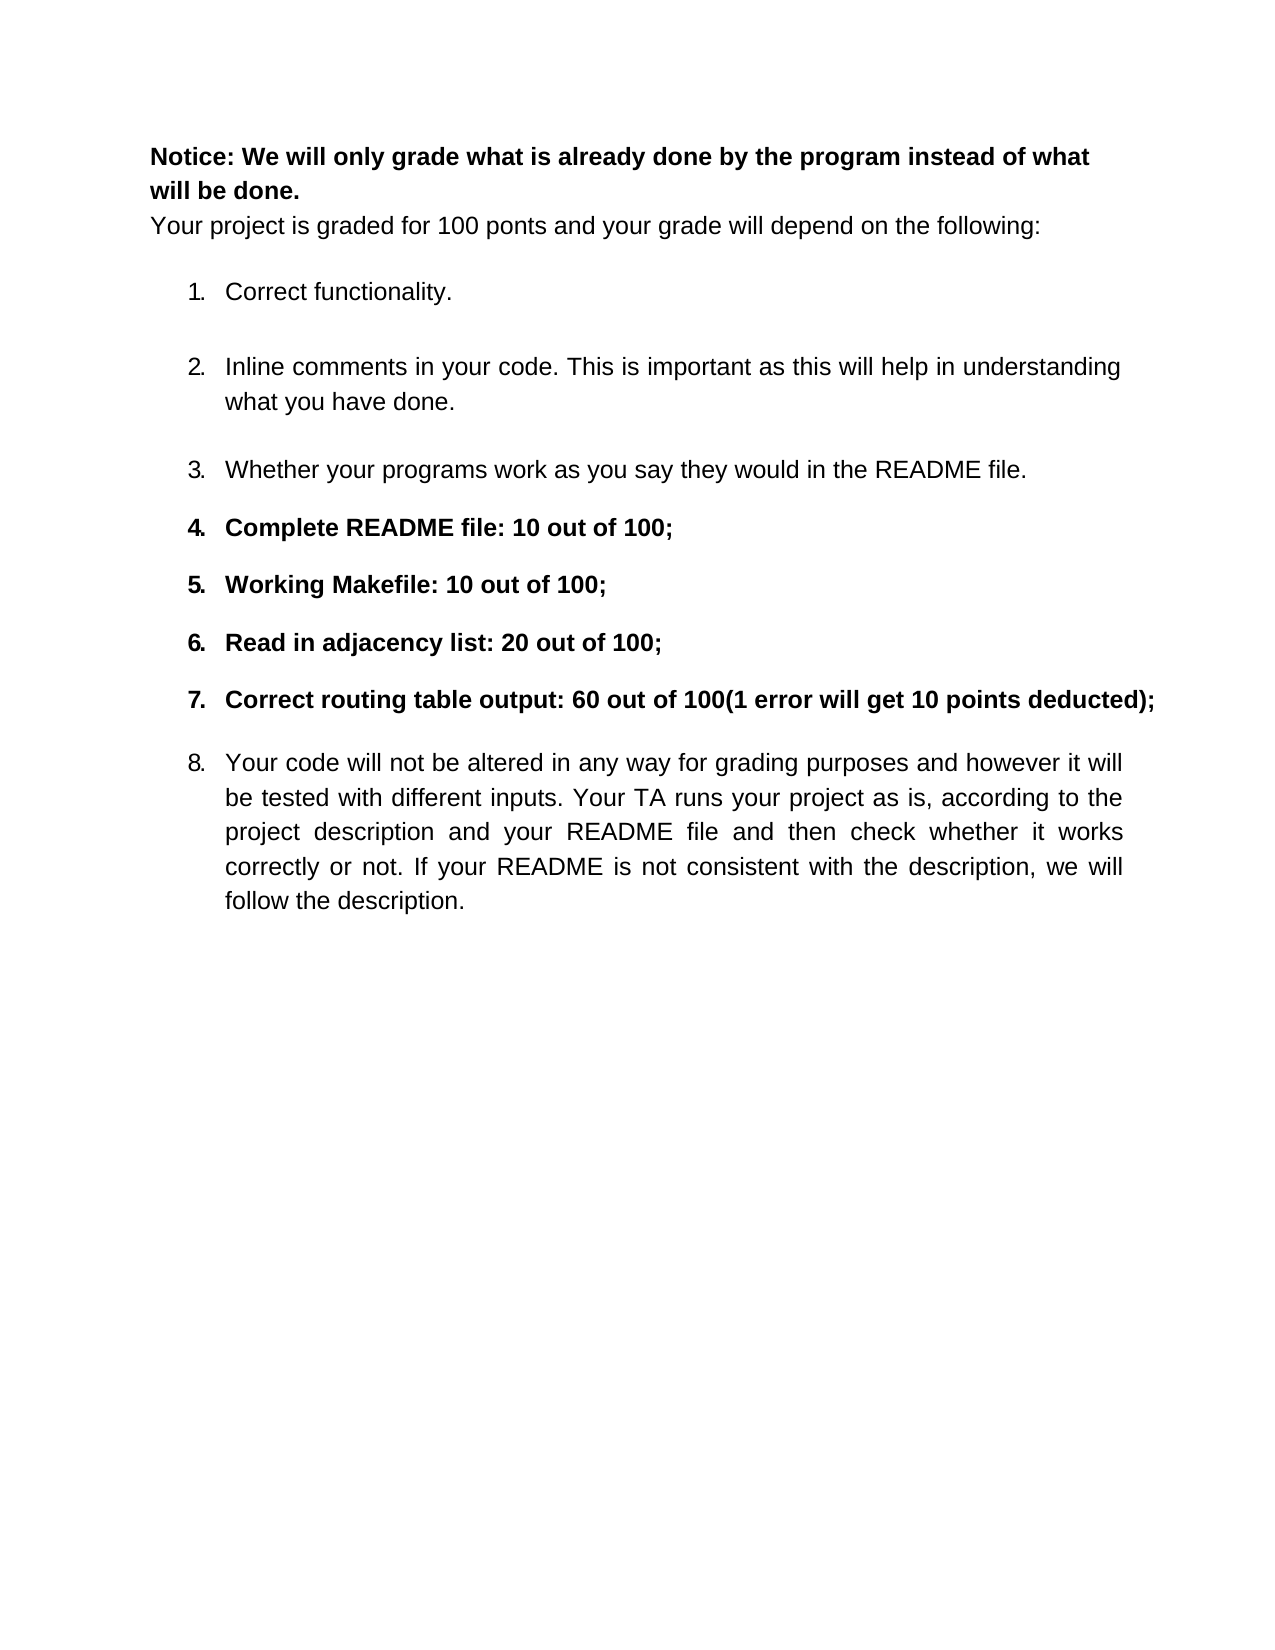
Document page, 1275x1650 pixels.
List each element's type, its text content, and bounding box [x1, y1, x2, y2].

list Complete README file: 10 out of 100; [187, 513, 1251, 542]
text Your project is graded for 100 ponts and your grade will depend on the following: [150, 211, 1192, 239]
list Correct routing table output: 60 out of 100(1 error will get 10 points deducted); [187, 685, 1251, 714]
list Your code will not be altered in any way for grading purposes and however it will be tested with different inputs. Your TA runs your project as is, according to the project description and your README file and then check whether it works correctly or not. If your README is not consistent with the description, we will follow the description. [187, 748, 1125, 915]
list Working Makefile: 10 out of 100; [187, 570, 1251, 599]
list Inline comments in your code. This is important as this will help in understanding what you have done. [187, 352, 1124, 415]
text Notice: We will only grade what is already done by the program instead of what will be done. [150, 142, 1118, 205]
list Correct functionality. [187, 277, 1124, 306]
list Read in adjacency list: 20 out of 100; [187, 628, 1251, 657]
list Whether your programs work as you say they would in the README file. [187, 455, 1192, 484]
